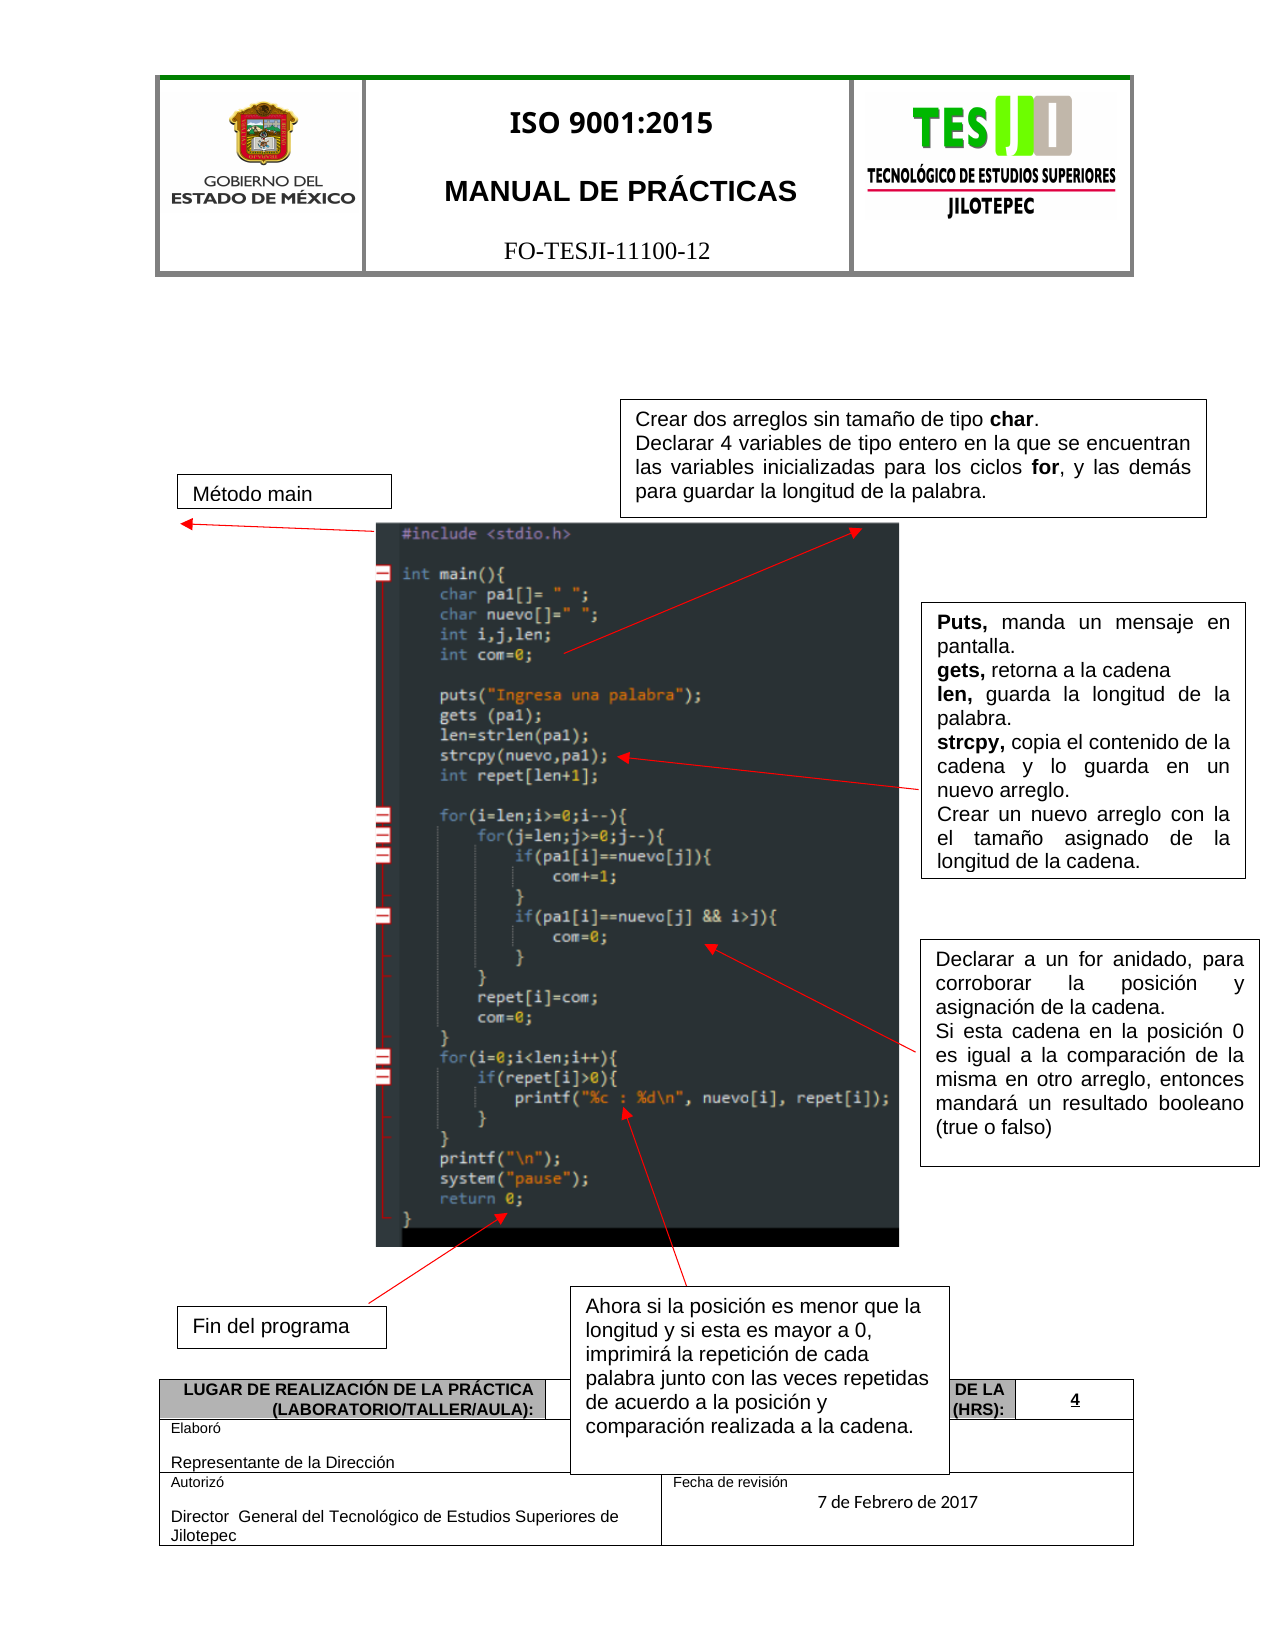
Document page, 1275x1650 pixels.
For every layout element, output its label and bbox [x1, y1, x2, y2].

picture [375, 521, 900, 1247]
picture [865, 92, 1118, 220]
picture [160, 92, 359, 213]
